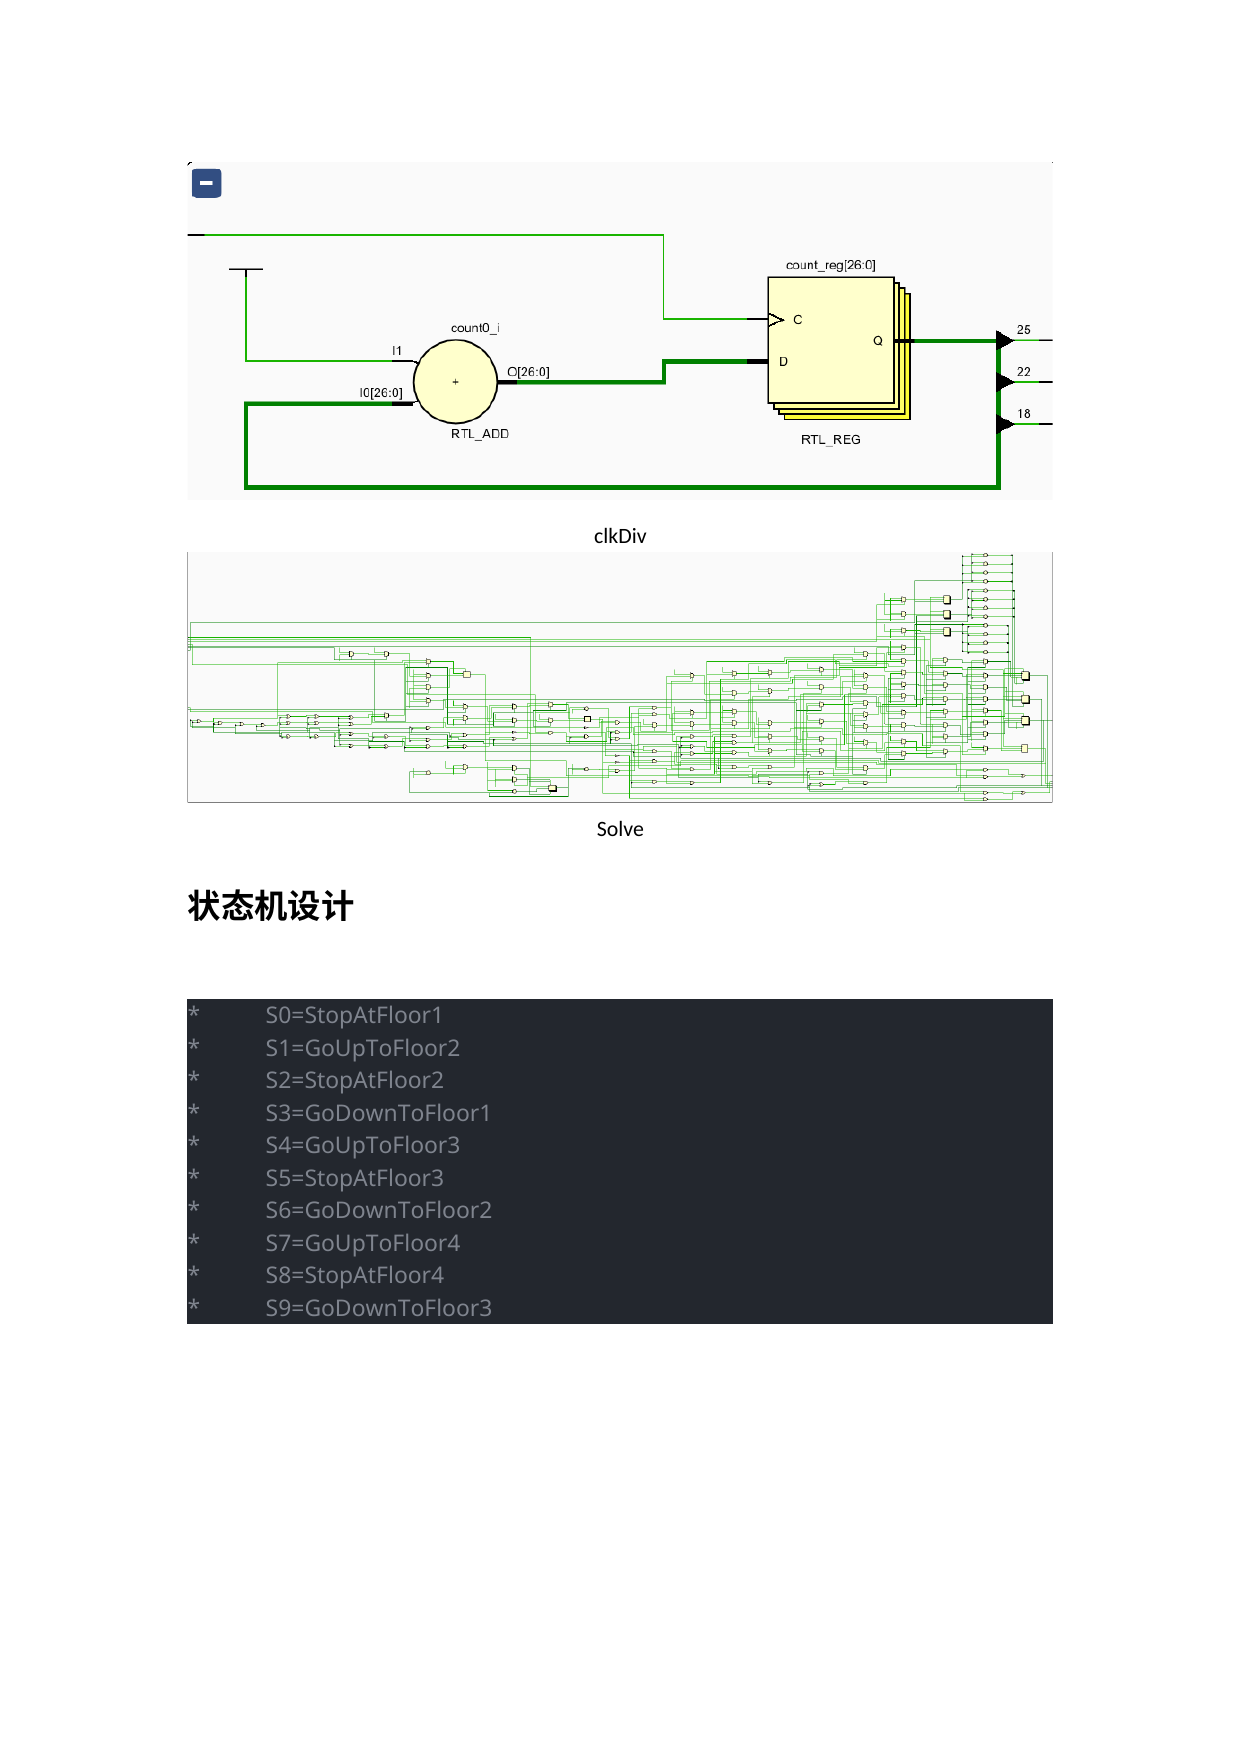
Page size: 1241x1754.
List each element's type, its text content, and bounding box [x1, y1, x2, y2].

text Solve [187, 812, 1053, 844]
picture [187, 552, 1053, 803]
text * S5=StopAtFloor3 [187, 1161, 1053, 1194]
text clkDiv [187, 519, 1053, 552]
text * S9=GoDownToFloor3 [187, 1291, 1053, 1324]
text * S6=GoDownToFloor2 [187, 1194, 1053, 1226]
text * S3=GoDownToFloor1 [187, 1096, 1053, 1129]
text * S8=StopAtFloor4 [187, 1259, 1053, 1291]
text * S1=GoUpToFloor2 [187, 1031, 1053, 1064]
picture [187, 162, 1053, 500]
text * S4=GoUpToFloor3 [187, 1129, 1053, 1161]
text * S7=GoUpToFloor4 [187, 1226, 1053, 1259]
subtitle 状态机设计 [187, 872, 1053, 937]
text * S2=StopAtFloor2 [187, 1064, 1053, 1096]
text * S0=StopAtFloor1 [187, 999, 1053, 1031]
